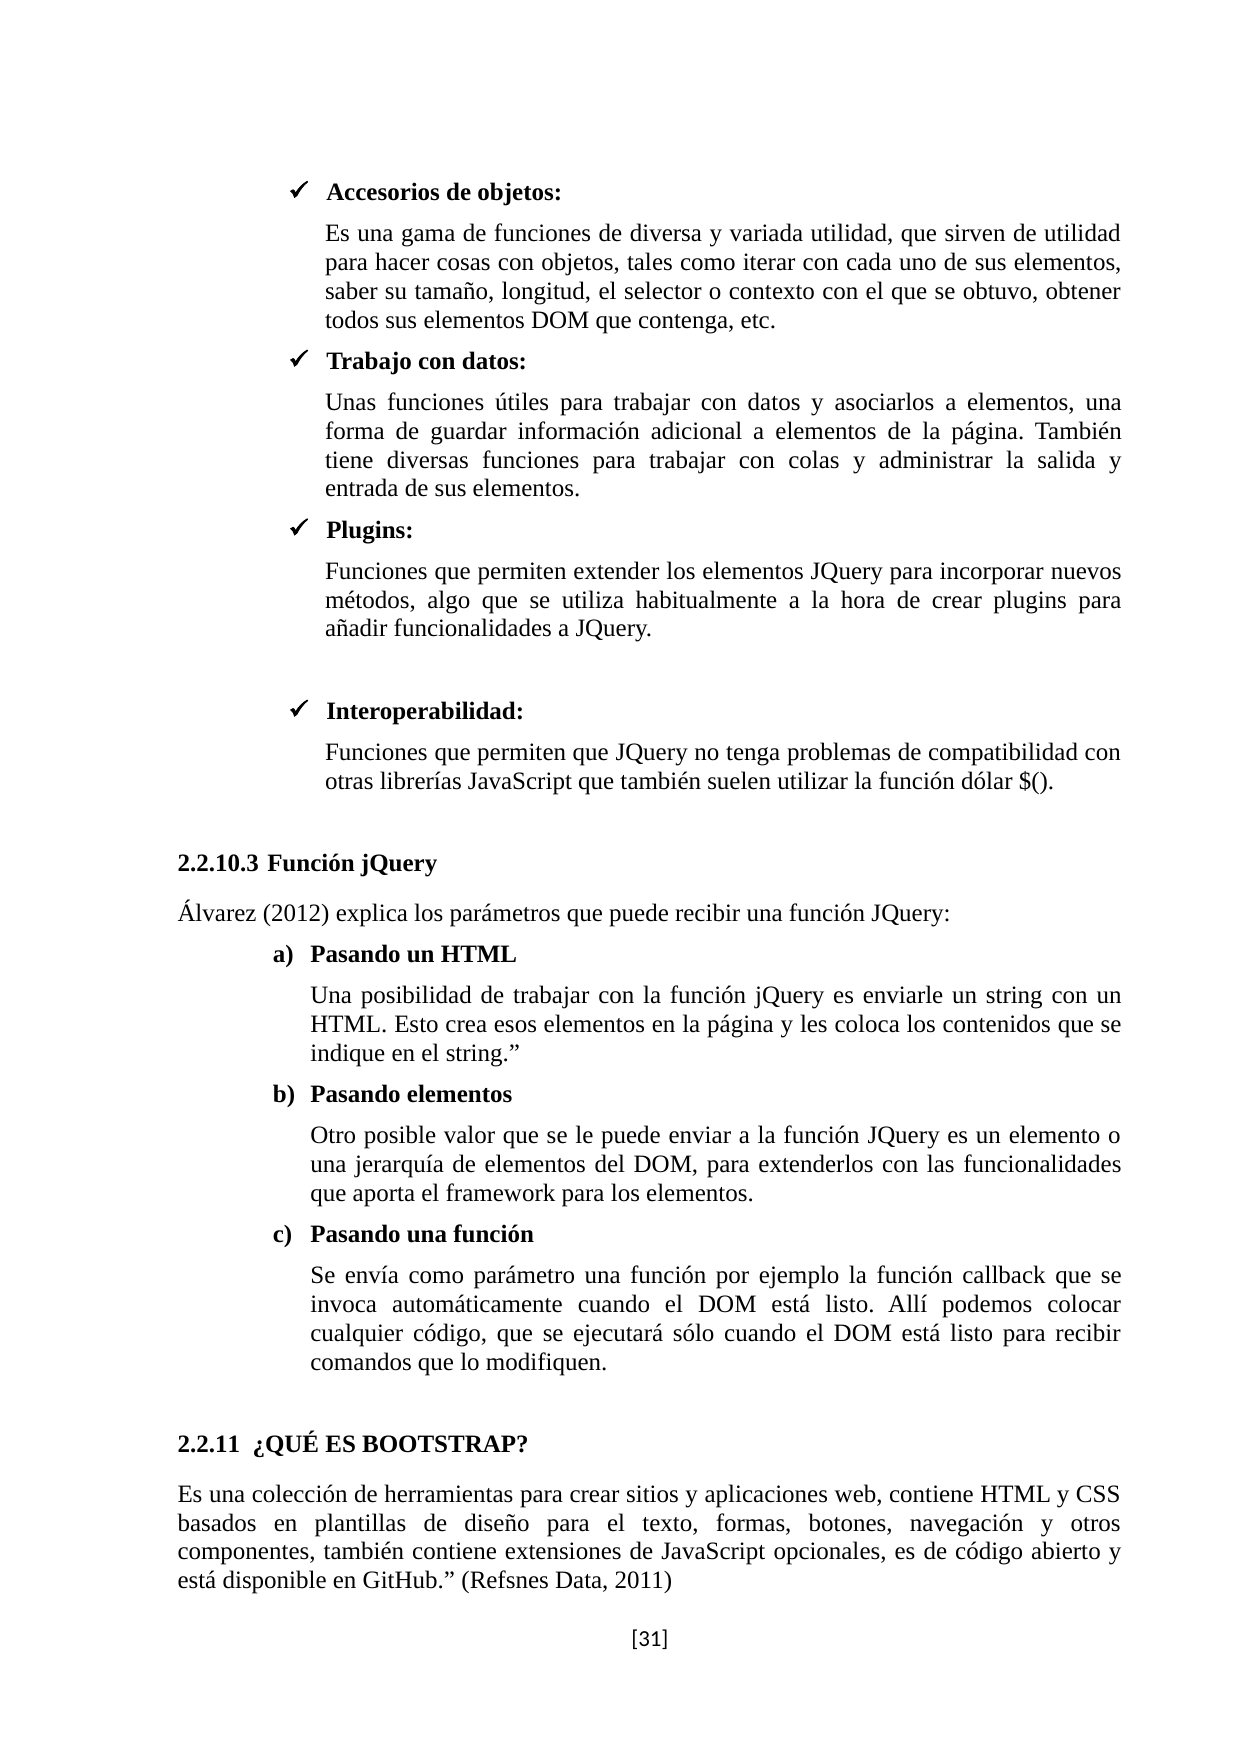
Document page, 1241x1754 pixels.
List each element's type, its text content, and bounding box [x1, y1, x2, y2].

text Una posibilidad de trabajar con la función jQuery es enviarle un string con un HTML. Esto crea esos elementos en la página y les coloca los contenidos que se indique en el string.” [310, 981, 1122, 1067]
text Se envía como parámetro una función por ejemplo la función callback que se invoca automáticamente cuando el DOM está listo. Allí podemos colocar cualquier código, que se ejecutará sólo cuando el DOM está listo para recibir comandos que lo modifiquen. [310, 1261, 1122, 1376]
list Plugins: [288, 515, 1122, 543]
text Funciones que permiten extender los elementos JQuery para incorporar nuevos métodos, algo que se utiliza habitualmente a la hora de crear plugins para añadir funcionalidades a JQuery. [325, 556, 1122, 642]
subtitle Pasando una función [273, 1219, 1122, 1248]
list Trabajo con datos: [288, 346, 1122, 375]
subtitle Pasando elementos [273, 1079, 1122, 1108]
text Es una colección de herramientas para crear sitios y aplicaciones web, contiene HTML y CSS basados en plantillas de diseño para el texto, formas, botones, navegación y otros componentes, también contiene extensiones de JavaScript opcionales, es de código abierto y está disponible en GitHub.” [177, 1479, 1122, 1594]
text Unas funciones útiles para trabajar con datos y asociarlos a elementos, una forma de guardar información adicional a elementos de la página. También tiene diversas funciones para trabajar con colas y administrar la salida y entrada de sus elementos. [325, 387, 1122, 502]
text Otro posible valor que se le puede enviar a la función JQuery es un elemento o una jerarquía de elementos del DOM, para extenderlos con las funcionalidades que aporta el framework para los elementos. [310, 1121, 1122, 1207]
text Es una gama de funciones de diversa y variada utilidad, que sirven de utilidad para hacer cosas con objetos, tales como iterar con cada uno de sus elementos, saber su tamaño, longitud, el selector o contexto con el que se obtuvo, obtener todos sus elementos DOM que contenga, etc. [325, 218, 1122, 333]
list Interoperabilidad: [288, 696, 1122, 725]
text Funciones que permiten que JQuery no tenga problemas de compatibilidad con otras librerías JavaScript que también suelen utilizar la función dólar $(). [325, 737, 1122, 795]
subtitle Función jQuery [177, 848, 1122, 877]
list Pasando un HTML [273, 939, 1122, 968]
text Álvarez explica los parámetros que puede recibir una función JQuery: [177, 898, 1122, 927]
list Accesorios de objetos: [288, 177, 1122, 206]
subtitle ¿QUÉ ES BOOTSTRAP? [177, 1429, 1122, 1458]
